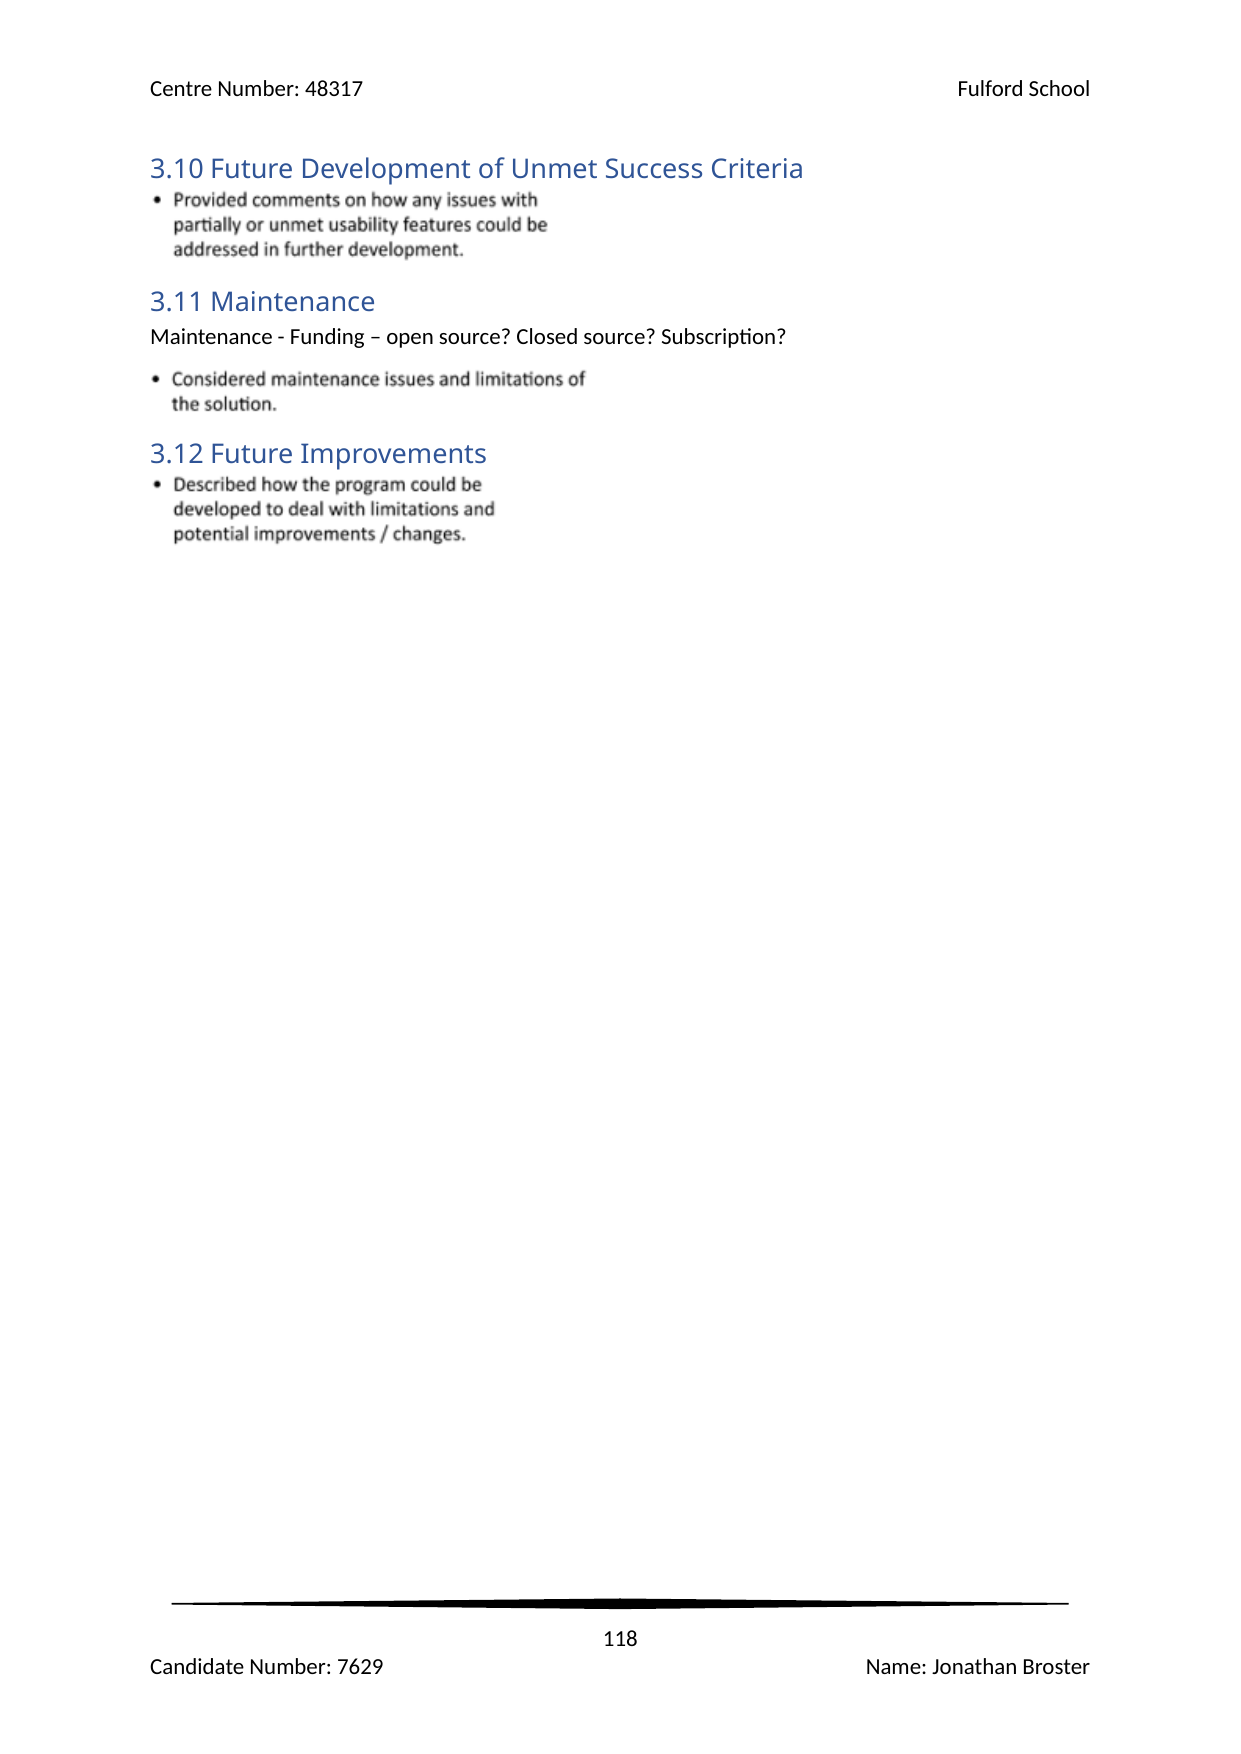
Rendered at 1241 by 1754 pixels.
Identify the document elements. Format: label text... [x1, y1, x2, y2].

subtitle Future Development of Unmet Success Criteria [150, 150, 1090, 187]
picture [150, 368, 593, 416]
picture [150, 474, 505, 547]
text Maintenance - Funding – open source? Closed source? Subscription? [150, 322, 1090, 350]
subtitle Maintenance [150, 282, 1090, 319]
picture [150, 189, 557, 264]
subtitle Future Improvements [150, 434, 1090, 471]
